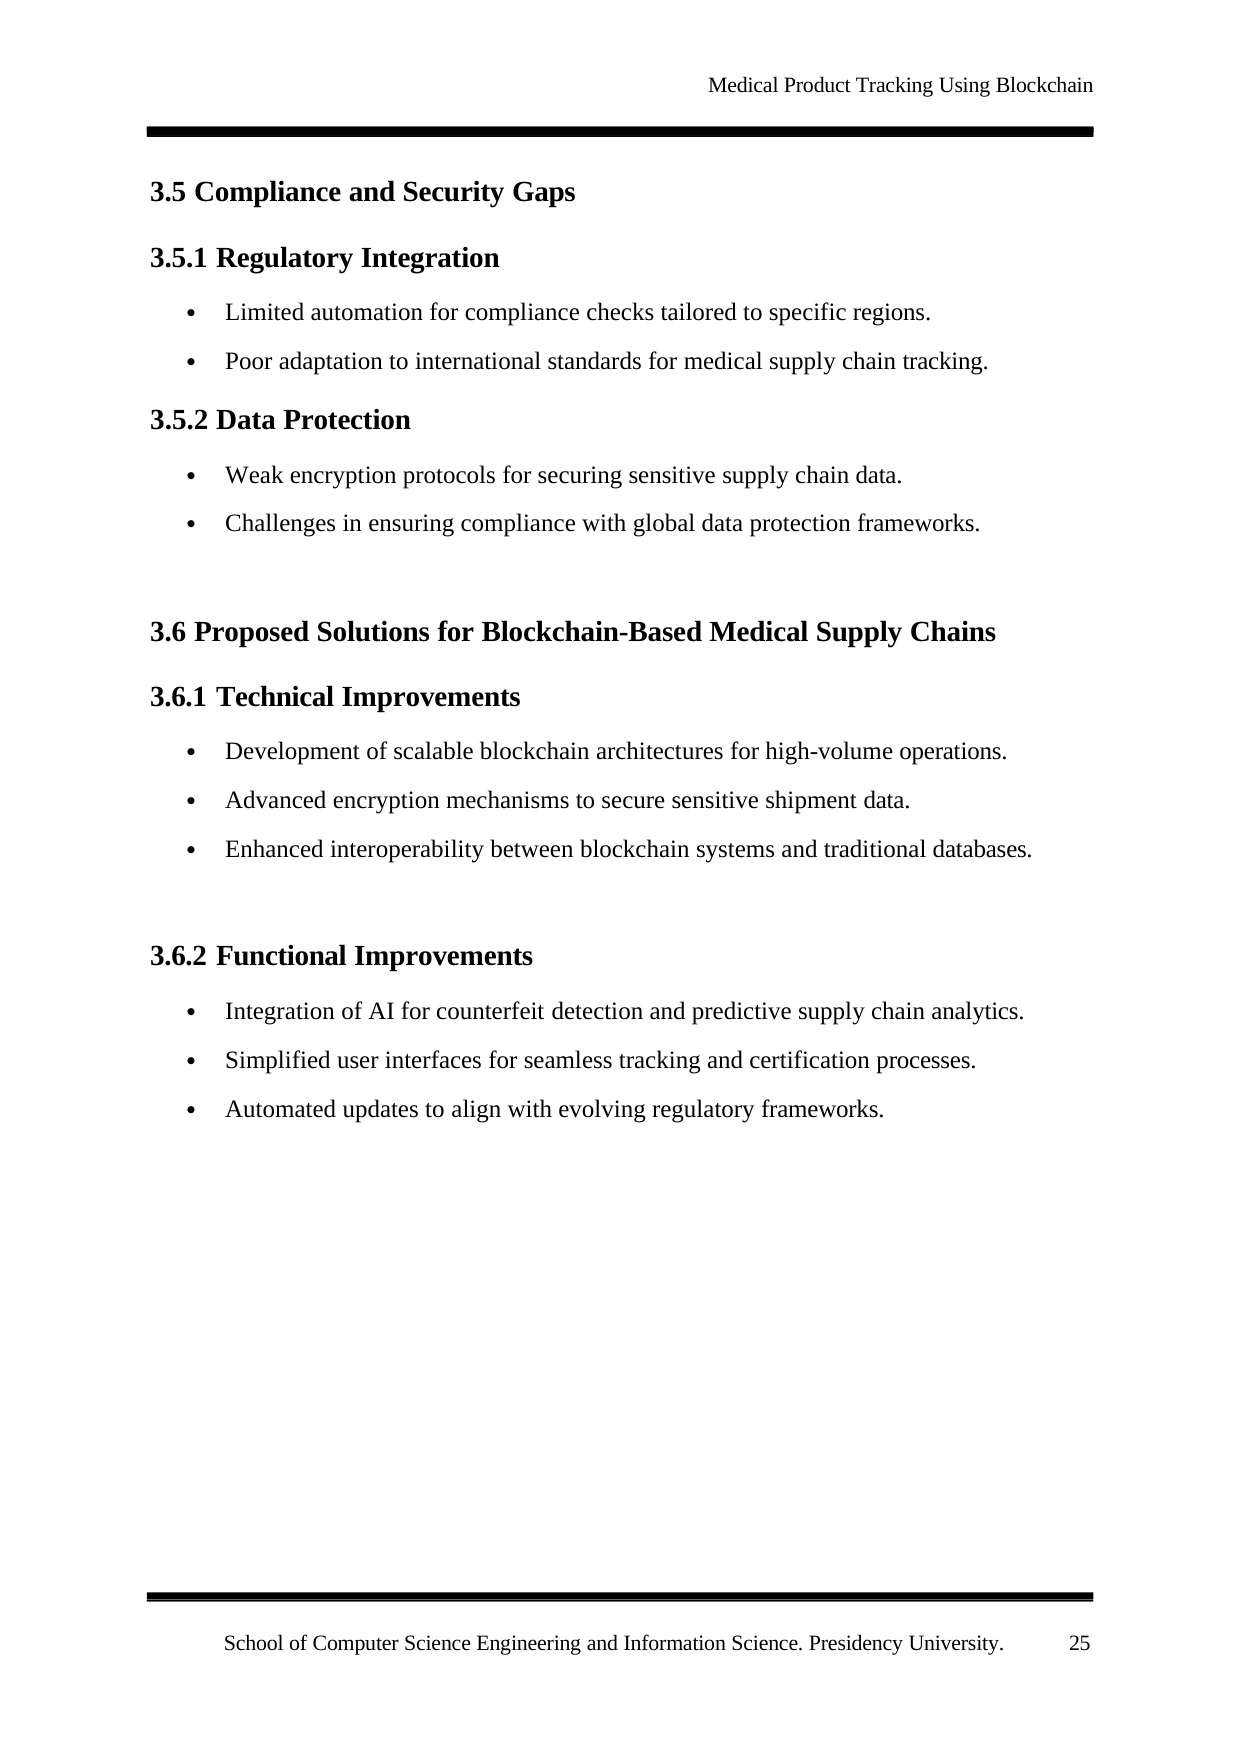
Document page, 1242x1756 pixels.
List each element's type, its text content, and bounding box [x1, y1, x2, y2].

subtitle Proposed Solutions for Blockchain-Based Medical Supply Chains [150, 614, 1153, 647]
list Challenges in ensuring compliance with global data protection frameworks. [187, 508, 1153, 537]
list Automated updates to align with evolving regulatory frameworks. [187, 1094, 1153, 1123]
list Limited automation for compliance checks tailored to specific regions. [187, 297, 1153, 326]
list Integration of AI for counterfeit detection and predictive supply chain analytics. [187, 996, 1153, 1025]
list Enhanced interoperability between blockchain systems and traditional databases. [187, 834, 1153, 863]
list Regulatory Integration [150, 240, 1153, 273]
subtitle Data Protection [150, 402, 1153, 436]
list Advanced encryption mechanisms to secure sensitive shipment data. [187, 785, 1153, 814]
list Technical Improvements [150, 679, 1153, 712]
list Poor adaptation to international standards for medical supply chain tracking. [187, 346, 1153, 374]
subtitle Compliance and Security Gaps [150, 174, 1153, 208]
subtitle Functional Improvements [150, 938, 1153, 972]
list Simplified user interfaces for seamless tracking and certification processes. [187, 1046, 1153, 1074]
list Development of scalable blockchain architectures for high-volume operations. [187, 736, 1153, 765]
list Weak encryption protocols for securing sensitive supply chain data. [187, 460, 1153, 489]
